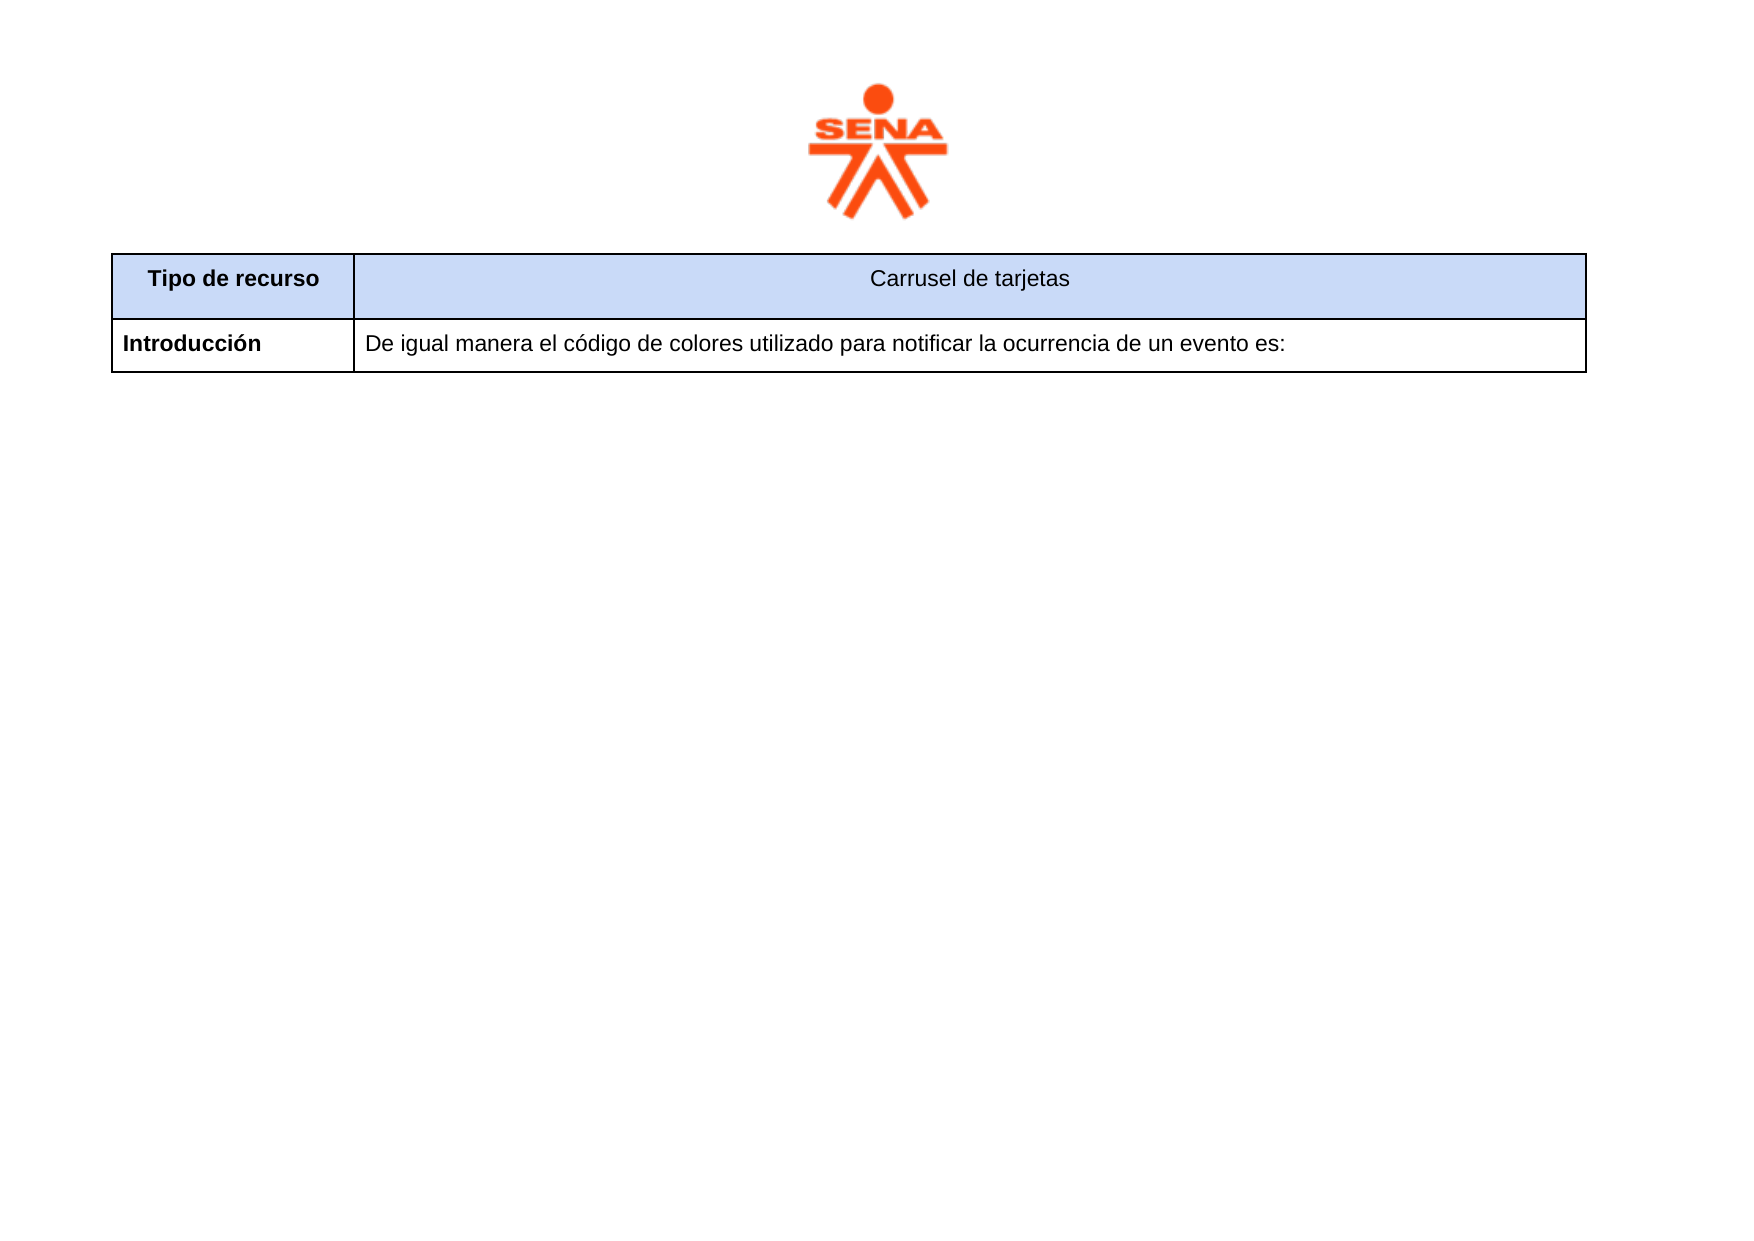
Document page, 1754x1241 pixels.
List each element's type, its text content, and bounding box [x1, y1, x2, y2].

picture [796, 75, 958, 227]
table_cell De igual manera el código de colores utilizado para notificar la ocurrencia de un evento es: [355, 320, 1585, 371]
table_header Tipo de recurso [113, 255, 353, 318]
table_cell Introducción [113, 320, 353, 371]
table_header Carrusel de tarjetas [355, 255, 1585, 318]
